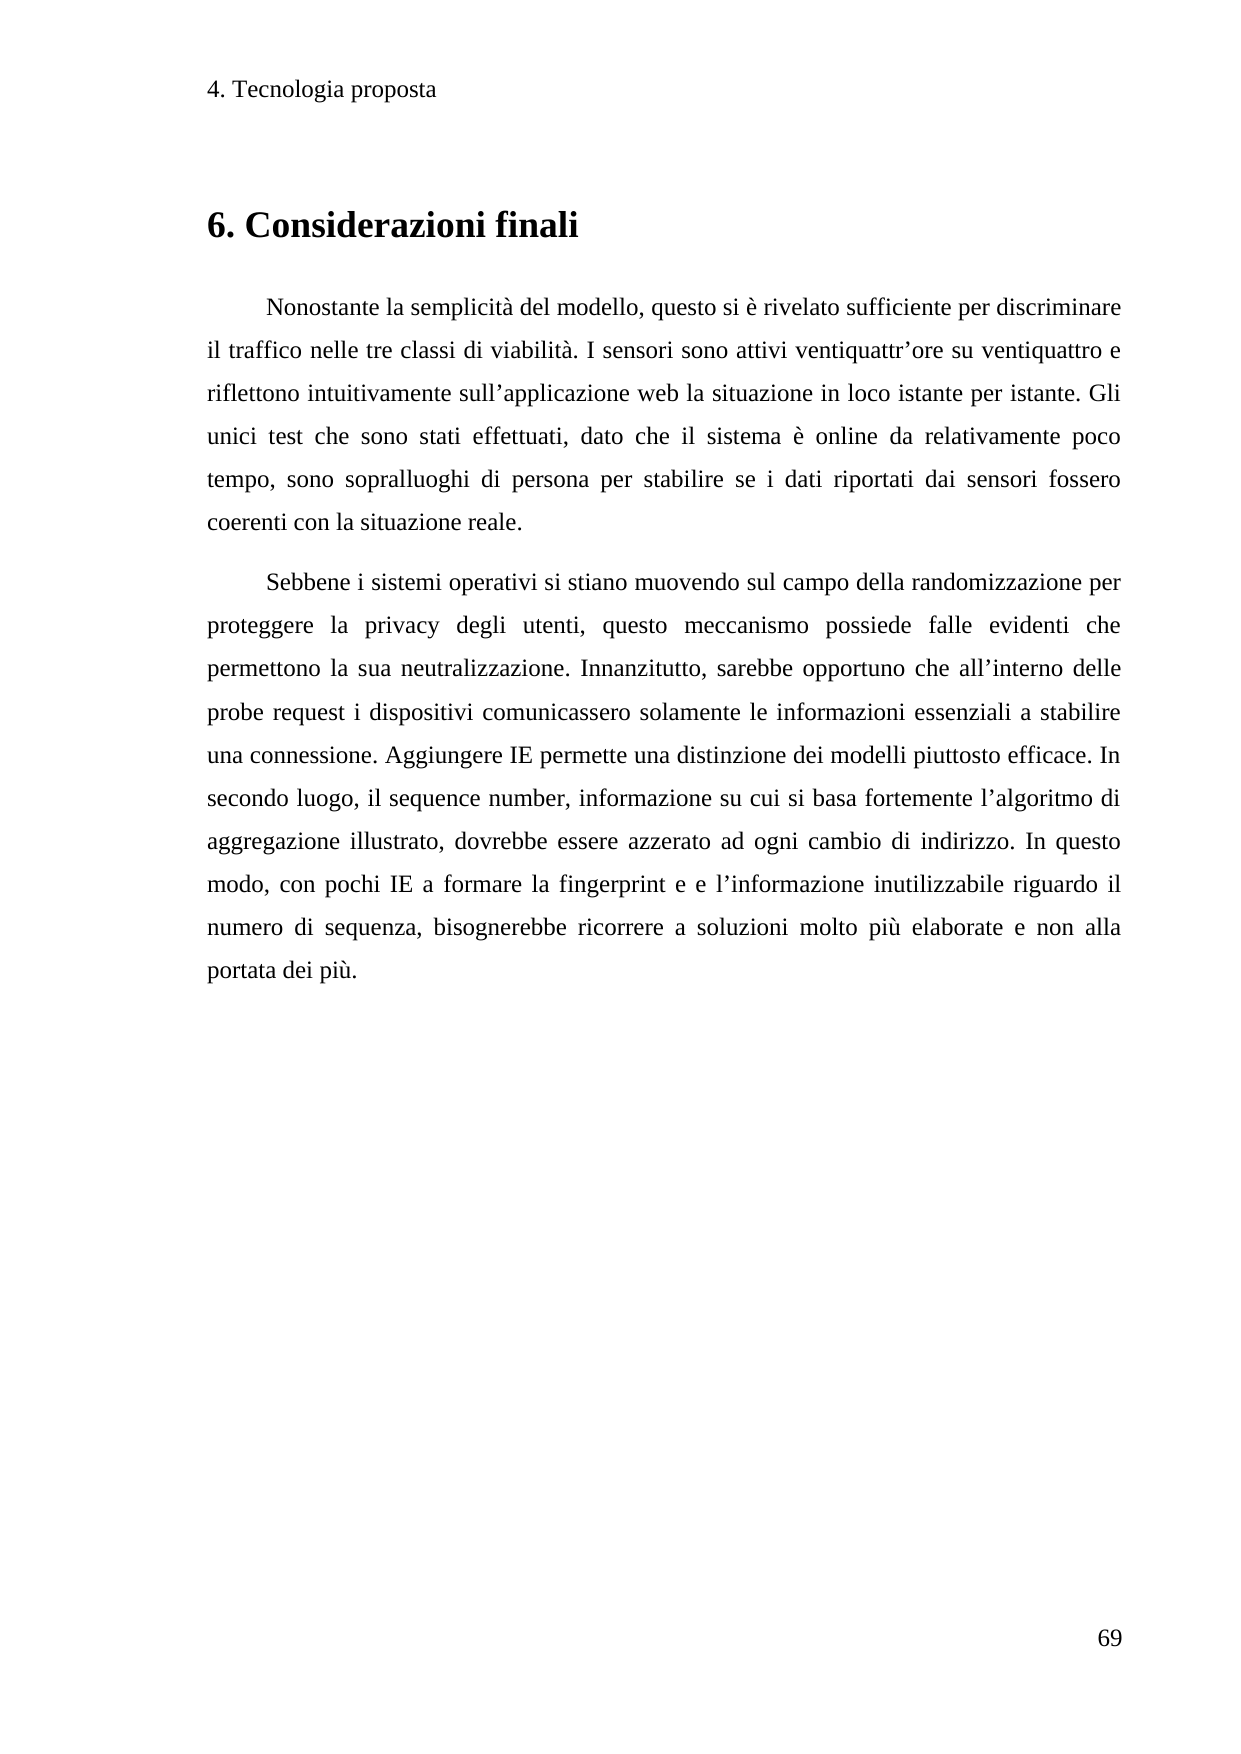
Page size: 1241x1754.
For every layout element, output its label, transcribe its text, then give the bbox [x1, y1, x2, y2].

list Considerazioni finali [207, 202, 1122, 245]
text Sebbene i sistemi operativi si stiano muovendo sul campo della randomizzazione per proteggere la privacy degli utenti, questo meccanismo possiede falle evidenti che permettono la sua neutralizzazione. Innanzitutto, sarebbe opportuno che all’interno delle probe request i dispositivi comunicassero solamente le informazioni essenziali a stabilire una connessione. Aggiungere IE permette una distinzione dei modelli piuttosto efficace. In secondo luogo, il sequence number, informazione su cui si basa fortemente l’algoritmo di aggregazione illustrato, dovrebbe essere azzerato ad ogni cambio di indirizzo. In questo modo, con pochi IE a formare la fingerprint e e l’informazione inutilizzabile riguardo il numero di sequenza, bisognerebbe ricorrere a soluzioni molto più elaborate e non alla portata dei più. [207, 567, 1122, 984]
text Nonostante la semplicità del modello, questo si è rivelato sufficiente per discriminare il traffico nelle tre classi di viabilità. I sensori sono attivi ventiquattr’ore su ventiquattro e riflettono intuitivamente sull’applicazione web la situazione in loco istante per istante. Gli unici test che sono stati effettuati, dato che il sistema è online da relativamente poco tempo, sono sopralluoghi di persona per stabilire se i dati riportati dai sensori fossero coerenti con la situazione reale. [207, 292, 1122, 536]
